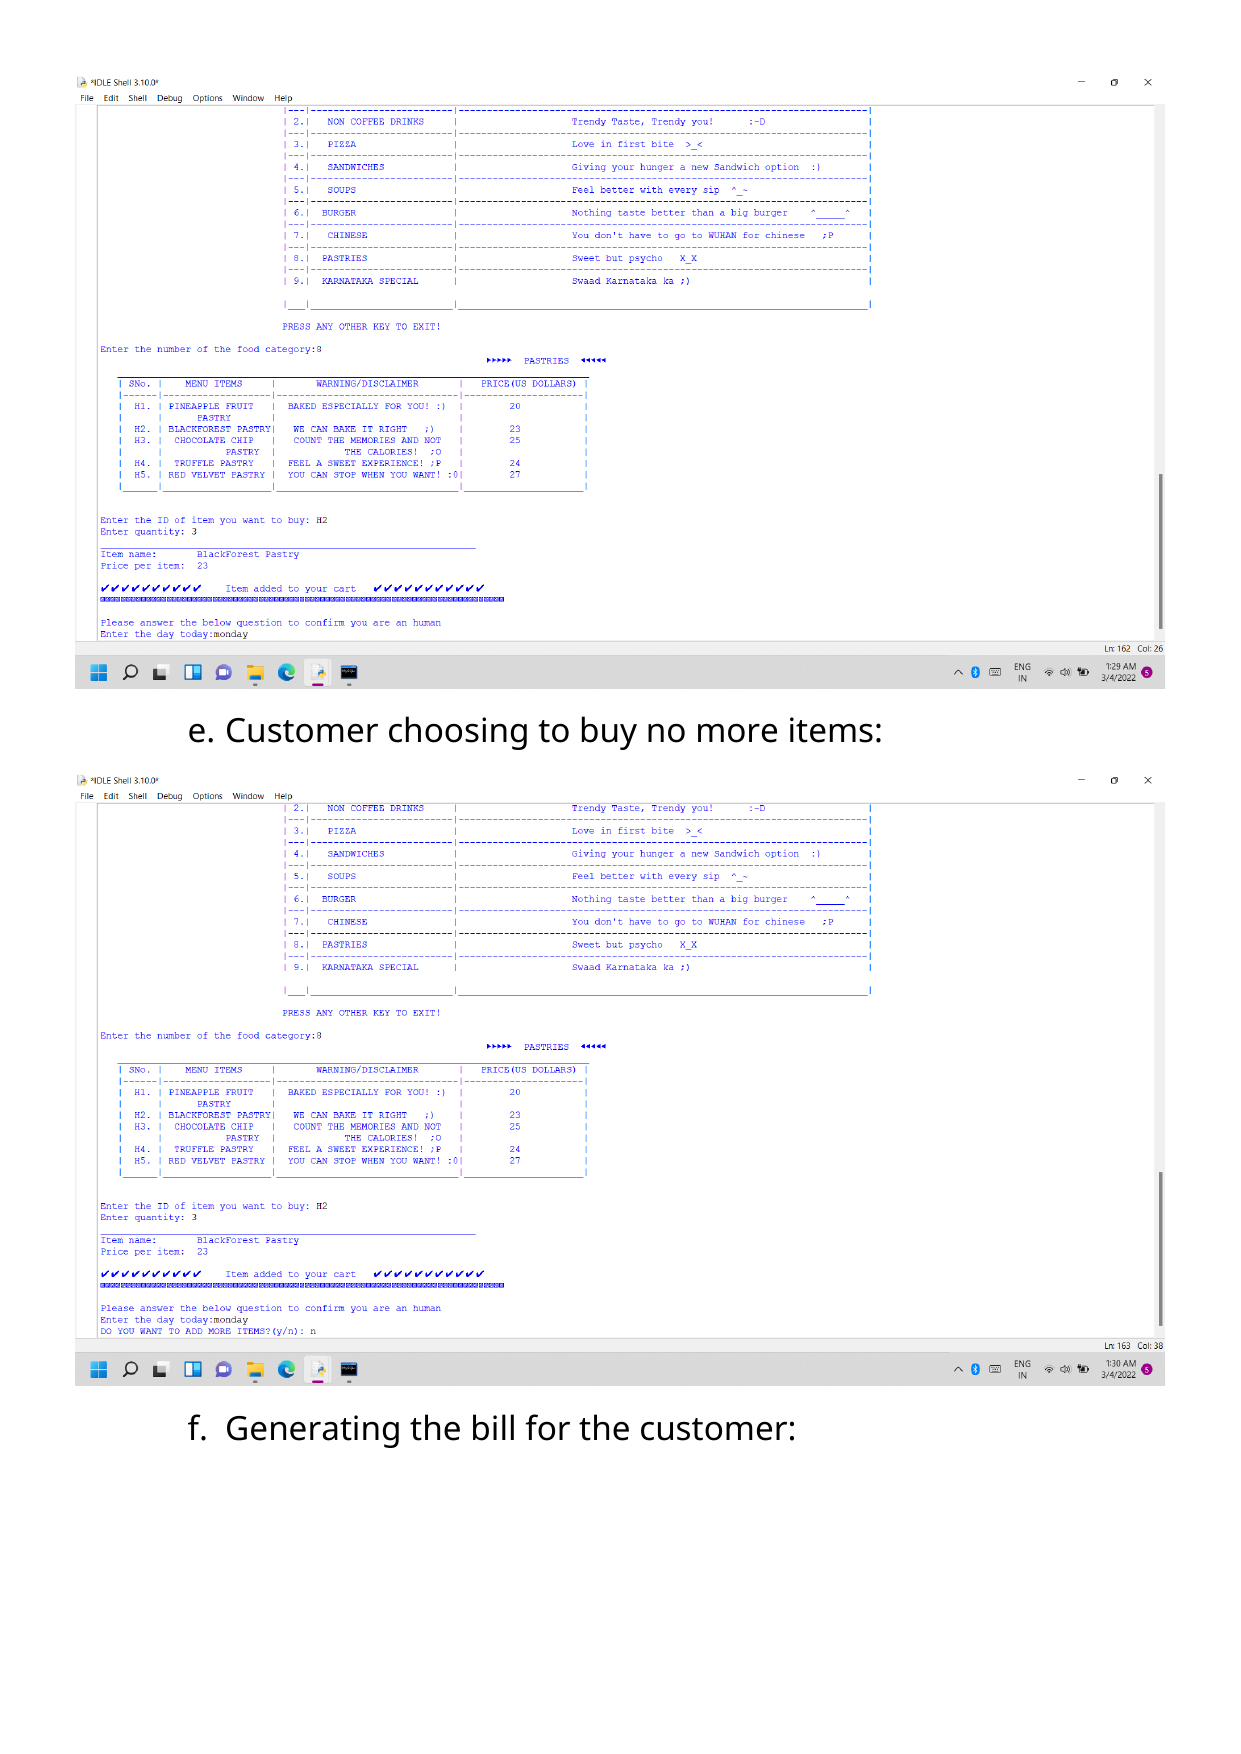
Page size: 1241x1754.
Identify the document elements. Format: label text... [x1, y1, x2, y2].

list Generating the bill for the customer: [187, 1405, 1165, 1450]
picture [75, 772, 1166, 1386]
picture [75, 75, 1166, 689]
list Customer choosing to buy no more items: [187, 707, 1165, 752]
